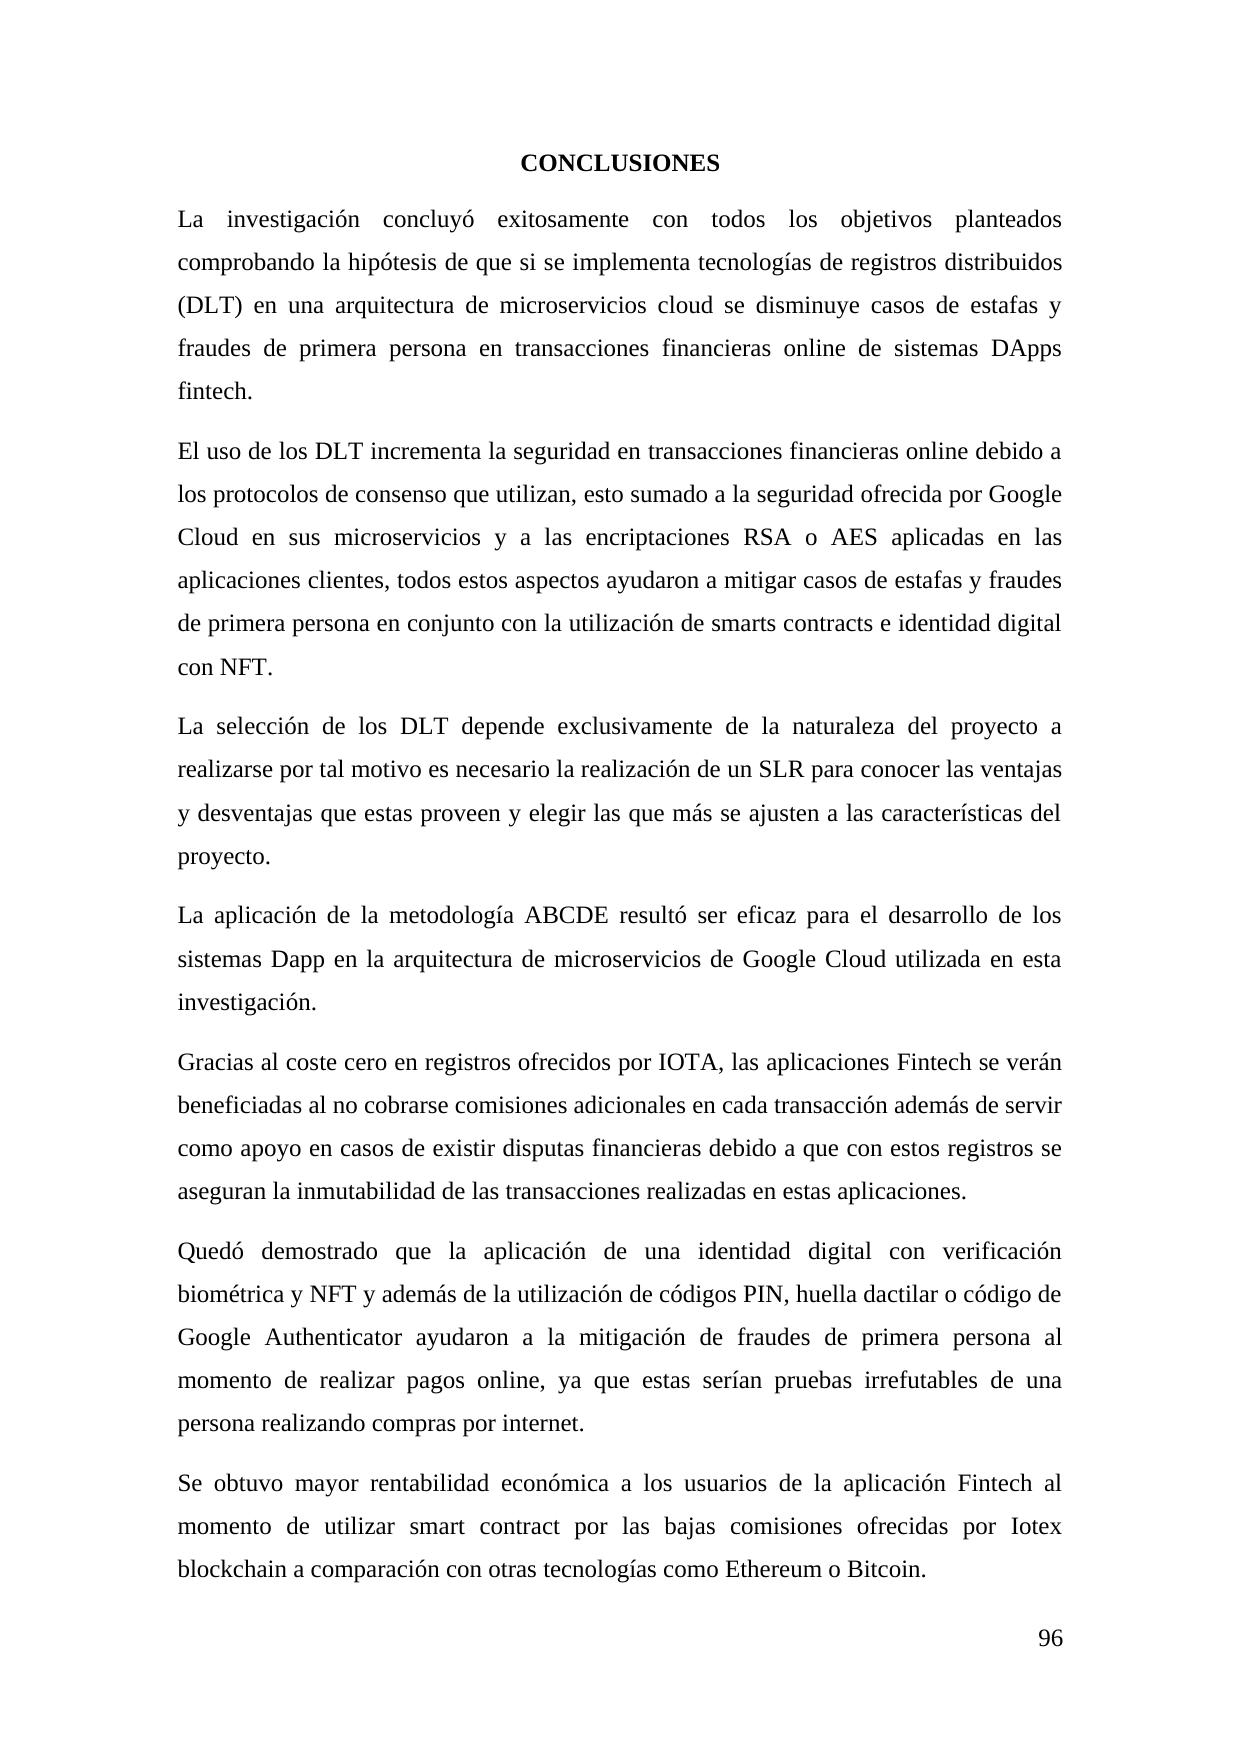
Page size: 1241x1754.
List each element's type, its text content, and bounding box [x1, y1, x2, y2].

text Gracias al coste cero en registros ofrecidos por IOTA, las aplicaciones Fintech se verán beneficiadas al no cobrarse comisiones adicionales en cada transacción además de servir como apoyo en casos de existir disputas financieras debido a que con estos registros se aseguran la inmutabilidad de las transacciones realizadas en estas aplicaciones. [177, 1047, 1063, 1205]
text El uso de los DLT incrementa la seguridad en transacciones financieras online debido a los protocolos de consenso que utilizan, esto sumado a la seguridad ofrecida por Google Cloud en sus microservicios y a las encriptaciones RSA o AES aplicadas en las aplicaciones clientes, todos estos aspectos ayudaron a mitigar casos de estafas y fraudes de primera persona en conjunto con la utilización de smarts contracts e identidad digital con NFT. [177, 436, 1063, 680]
text La investigación concluyó exitosamente con todos los objetivos planteados comprobando la hipótesis de que si se implementa tecnologías de registros distribuidos (DLT) en una arquitectura de microservicios cloud se disminuye casos de estafas y fraudes de primera persona en transacciones financieras online de sistemas DApps fintech. [177, 204, 1063, 405]
text Se obtuvo mayor rentabilidad económica a los usuarios de la aplicación Fintech al momento de utilizar smart contract por las bajas comisiones ofrecidas por Iotex blockchain a comparación con otras tecnologías como Ethereum o Bitcoin. [177, 1468, 1063, 1583]
text La aplicación de la metodología ABCDE resultó ser eficaz para el desarrollo de los sistemas Dapp en la arquitectura de microservicios de Google Cloud utilizada en esta investigación. [177, 901, 1063, 1016]
text Quedó demostrado que la aplicación de una identidad digital con verificación biométrica y NFT y además de la utilización de códigos PIN, huella dactilar o código de Google Authenticator ayudaron a la mitigación de fraudes de primera persona al momento de realizar pagos online, ya que estas serían pruebas irrefutables de una persona realizando compras por internet. [177, 1236, 1063, 1437]
text CONCLUSIONES [177, 148, 1063, 176]
text La selección de los DLT depende exclusivamente de la naturaleza del proyecto a realizarse por tal motivo es necesario la realización de un SLR para conocer las ventajas y desventajas que estas proveen y elegir las que más se ajusten a las características del proyecto. [177, 711, 1063, 869]
